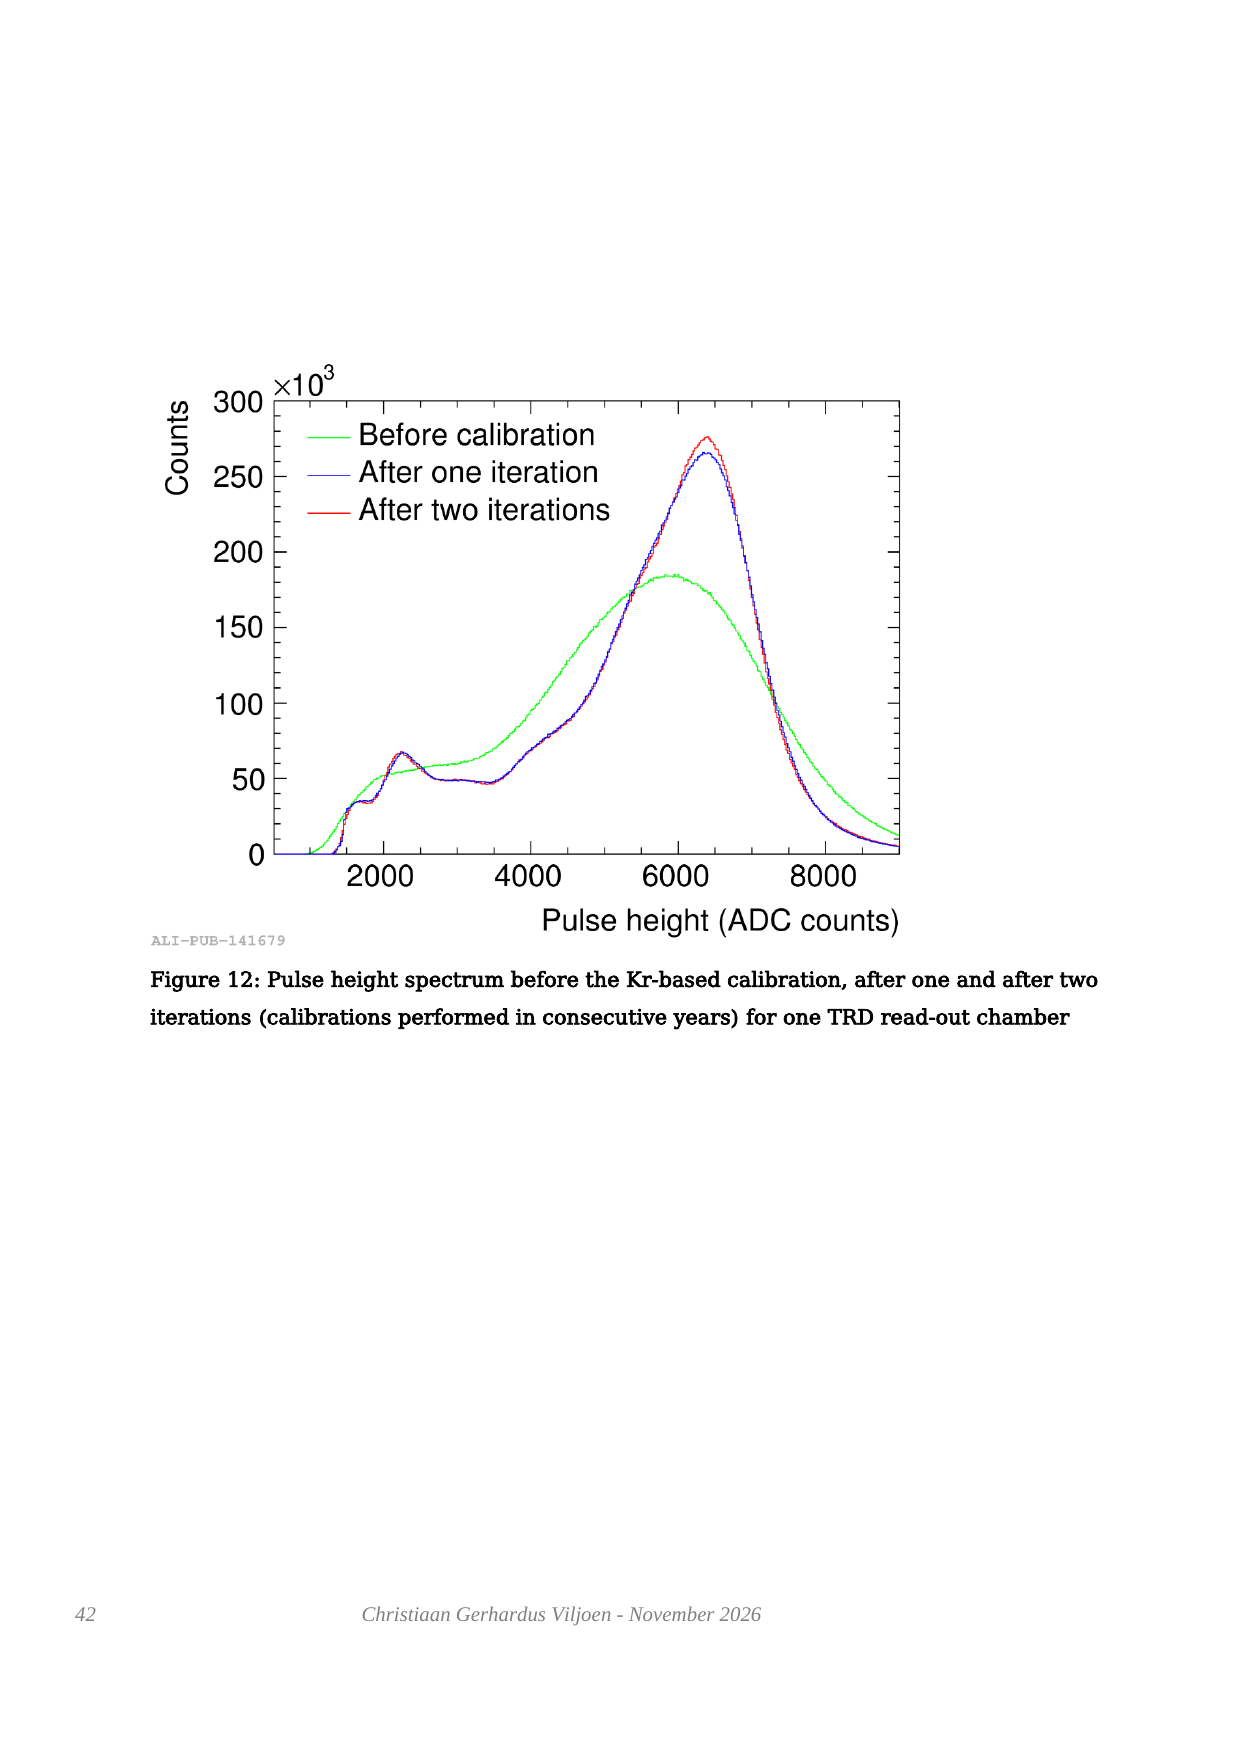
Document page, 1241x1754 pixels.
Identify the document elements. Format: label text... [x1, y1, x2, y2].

picture [150, 364, 901, 946]
text Figure 12: Pulse height spectrum before the Kr-based calibration, after one and after two iterations (calibrations performed in consecutive years) for one TRD read-out chamber [150, 966, 1165, 1029]
